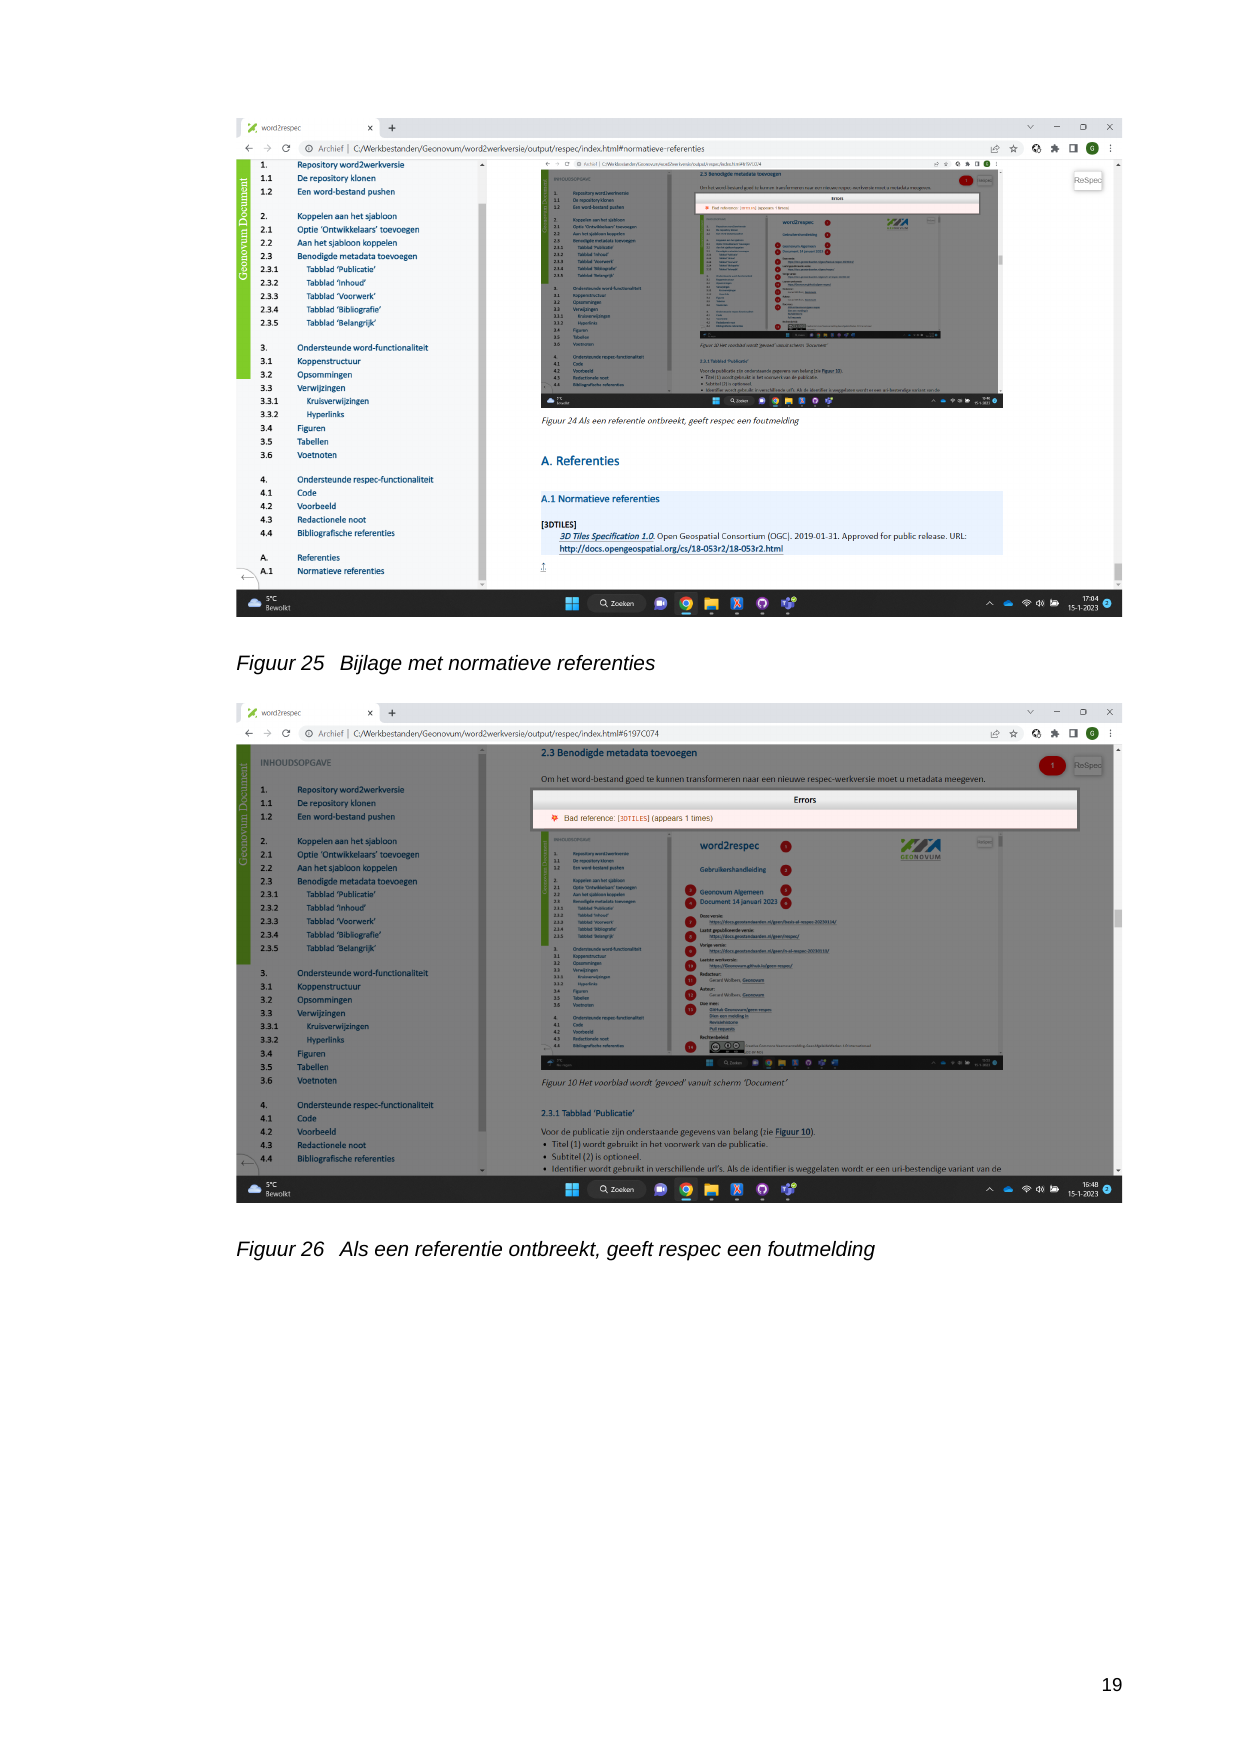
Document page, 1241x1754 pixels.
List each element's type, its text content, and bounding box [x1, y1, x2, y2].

picture [236, 703, 1123, 1203]
text Bijlage met normatieve referenties [236, 646, 1122, 675]
picture [236, 118, 1123, 617]
text Als een referentie ontbreekt, geeft respec een foutmelding [236, 1231, 1122, 1261]
